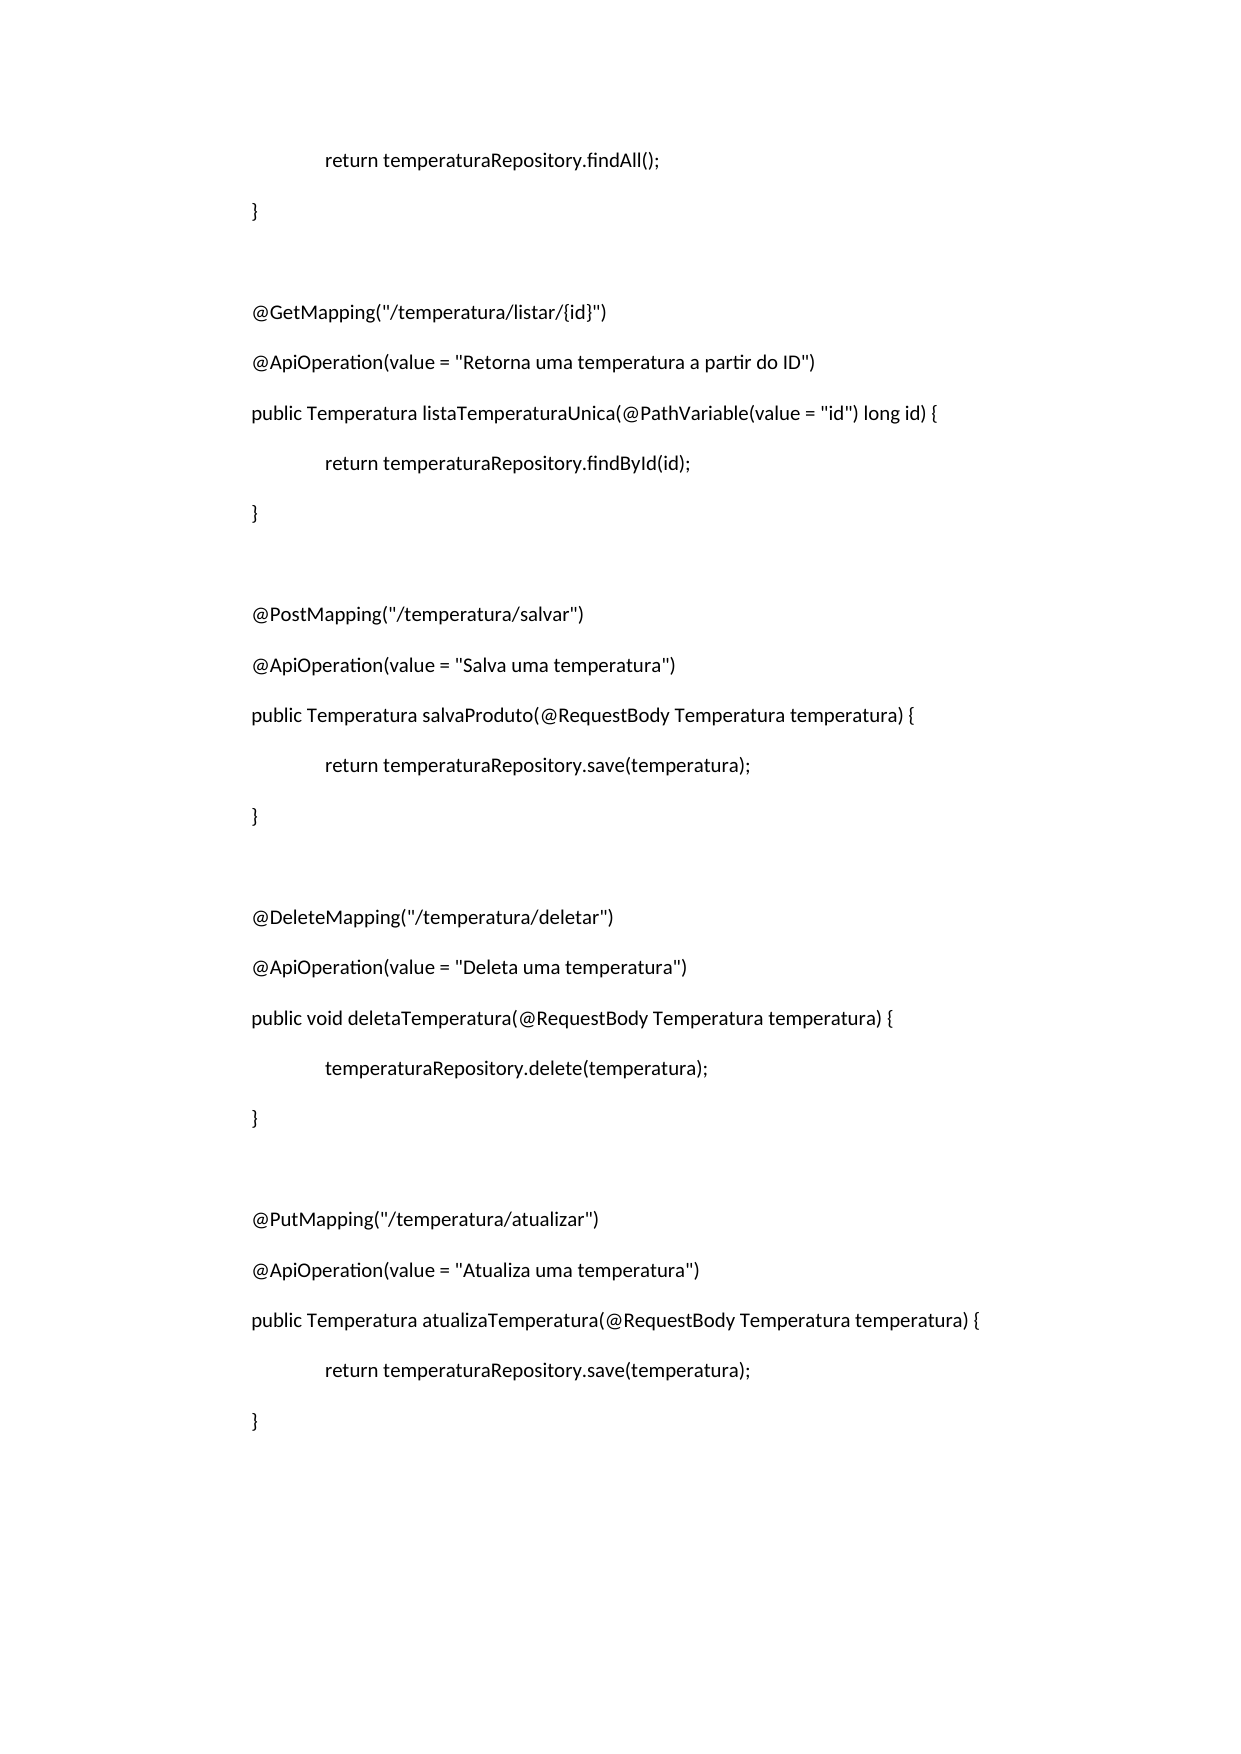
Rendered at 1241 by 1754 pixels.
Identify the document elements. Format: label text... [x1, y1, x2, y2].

text @ApiOperation(value = "Salva uma temperatura") [177, 652, 1063, 677]
text @DeleteMapping("/temperatura/deletar") [177, 904, 1063, 929]
text public Temperatura listaTemperaturaUnica(@PathVariable(value = "id") long id) { [177, 400, 1063, 425]
text @PostMapping("/temperatura/salvar") [177, 601, 1063, 627]
text } [177, 1408, 1063, 1433]
text public void deletaTemperatura(@RequestBody Temperatura temperatura) { [177, 1005, 1063, 1030]
text return temperaturaRepository.findById(id); [177, 450, 1063, 476]
text public Temperatura atualizaTemperatura(@RequestBody Temperatura temperatura) { [177, 1307, 1063, 1333]
text @PutMapping("/temperatura/atualizar") [177, 1206, 1063, 1232]
text } [177, 1106, 1063, 1131]
text return temperaturaRepository.save(temperatura); [177, 753, 1063, 778]
text return temperaturaRepository.findAll(); [177, 148, 1063, 173]
text return temperaturaRepository.save(temperatura); [177, 1358, 1063, 1383]
text public Temperatura salvaProduto(@RequestBody Temperatura temperatura) { [177, 702, 1063, 728]
text temperaturaRepository.delete(temperatura); [177, 1055, 1063, 1081]
text @GetMapping("/temperatura/listar/{id}") [177, 299, 1063, 324]
text @ApiOperation(value = "Atualiza uma temperatura") [177, 1257, 1063, 1282]
text } [177, 501, 1063, 526]
text } [177, 803, 1063, 828]
text @ApiOperation(value = "Retorna uma temperatura a partir do ID") [177, 349, 1063, 375]
text } [177, 198, 1063, 223]
text @ApiOperation(value = "Deleta uma temperatura") [177, 954, 1063, 980]
